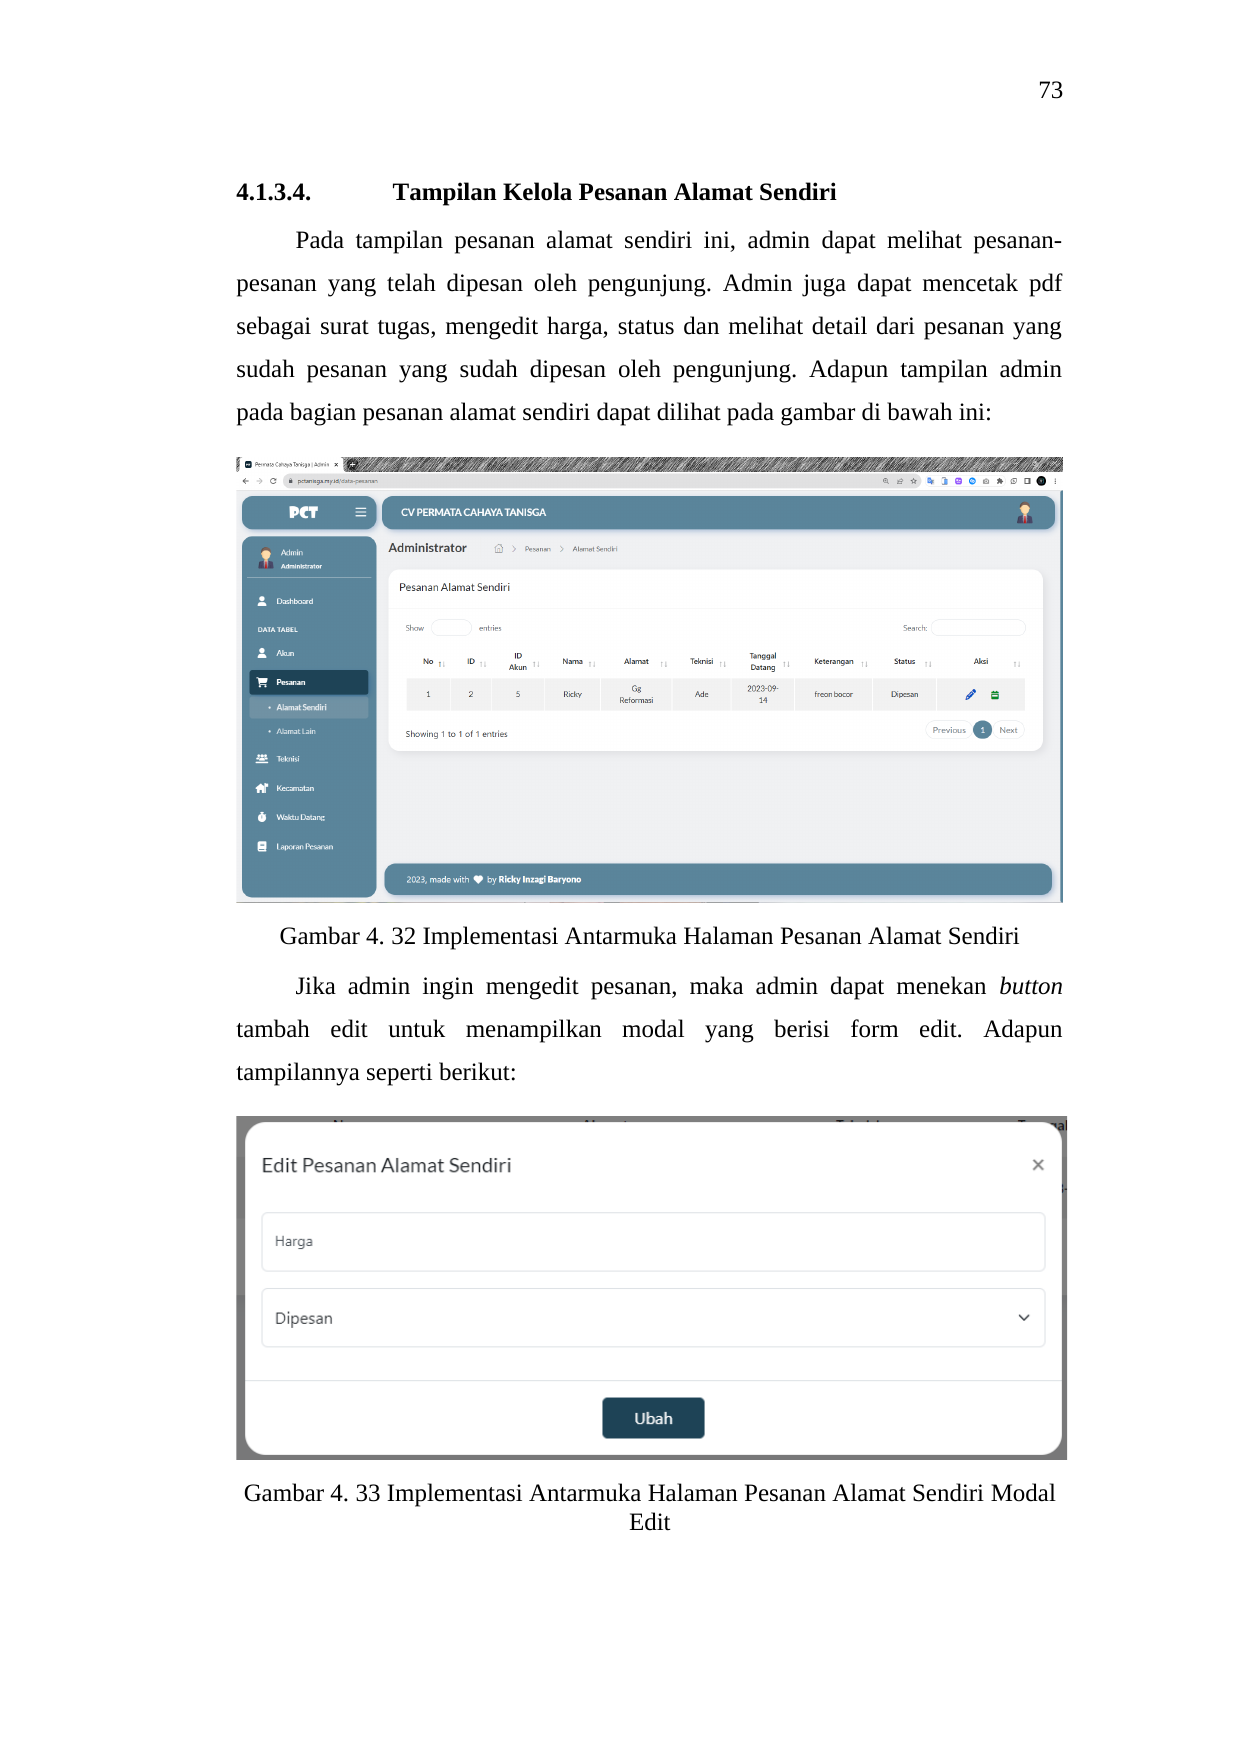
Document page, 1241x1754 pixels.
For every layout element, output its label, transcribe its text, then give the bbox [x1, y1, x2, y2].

picture [236, 457, 1063, 903]
picture [236, 1116, 1068, 1460]
text Gambar 4. 32 Implementasi Antarmuka Halaman Pesanan Alamat Sendiri [236, 921, 1063, 950]
subtitle Tampilan Kelola Pesanan Alamat Sendiri [236, 177, 1063, 206]
text Gambar 4. 33 Implementasi Antarmuka Halaman Pesanan Alamat Sendiri Modal Edit [236, 1478, 1063, 1536]
text Pada tampilan pesanan alamat sendiri ini, admin dapat melihat pesanan-pesanan yang telah dipesan oleh pengunjung. Admin juga dapat mencetak pdf sebagai surat tugas, mengedit harga, status dan melihat detail dari pesanan yang sudah pesanan yang sudah dipesan oleh pengunjung. Adapun tampilan admin pada bagian pesanan alamat sendiri dapat dilihat pada gambar di bawah ini: [236, 225, 1063, 426]
text Jika admin ingin mengedit pesanan, maka admin dapat menekan button tambah edit untuk menampilkan modal yang berisi form edit. Adapun tampilannya seperti berikut: [236, 971, 1063, 1086]
